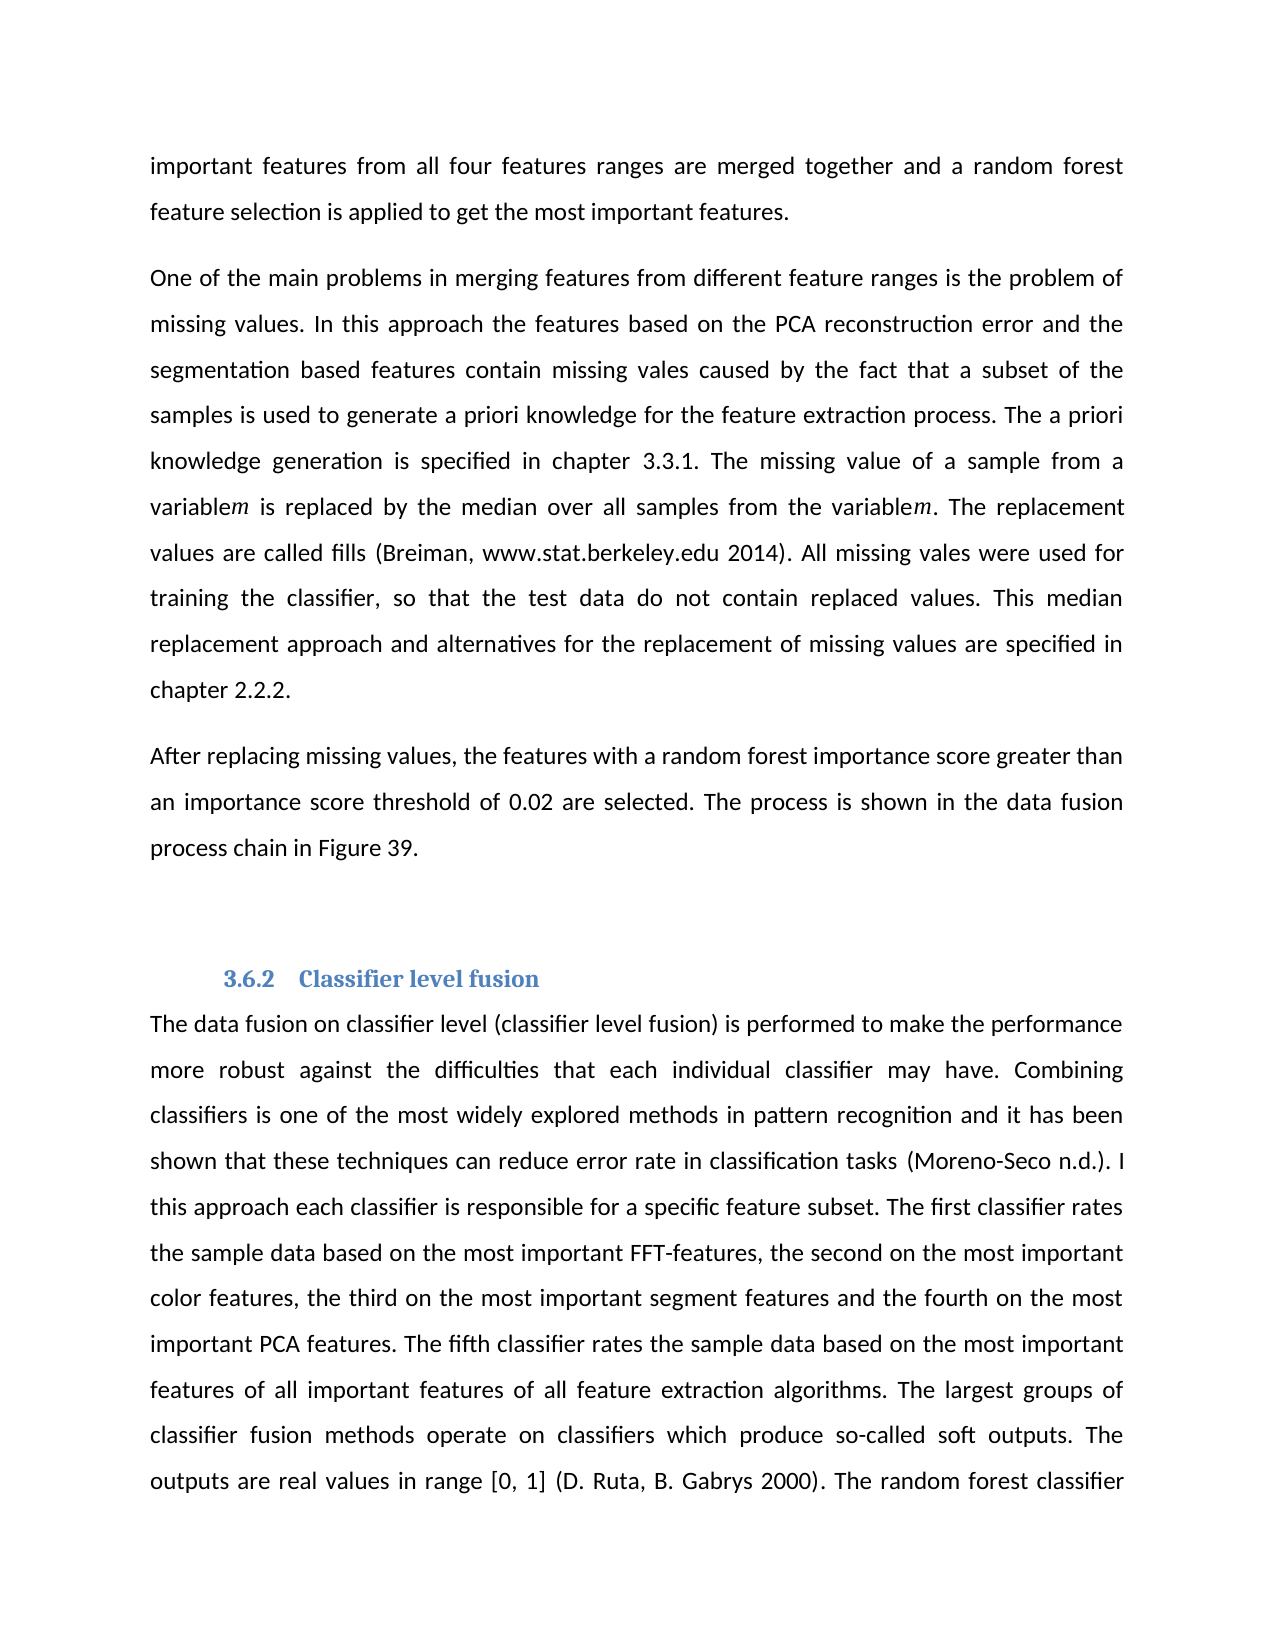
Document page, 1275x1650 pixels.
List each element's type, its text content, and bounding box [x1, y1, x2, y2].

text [150, 1008, 1125, 1496]
text After replacing missing values, the features with a random forest importance score greater than an importance score threshold of 0.02 are selected. The process is shown in the data fusion process chain in Figure 38. [150, 740, 1125, 862]
text One of the main problems in merging features from different feature ranges is the problem of missing values. In this approach the features based on the PCA reconstruction error and the segmentation based features contain missing vales caused by the fact that a subset of the samples is used to generate a priori knowledge for the feature extraction process. The a priori knowledge generation is specified in chapter 3.3.1. The missing value of a sample from a variable is replaced by the median over all samples from the variable. The replacement values are called fills . All missing vales were used for training the classifier, so that the test data do not contain replaced values. This median replacement approach and alternatives for the replacement of missing values are specified in chapter 2.2.2. [150, 262, 1125, 704]
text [150, 150, 1125, 226]
subtitle Classifier level fusion [224, 965, 1125, 994]
